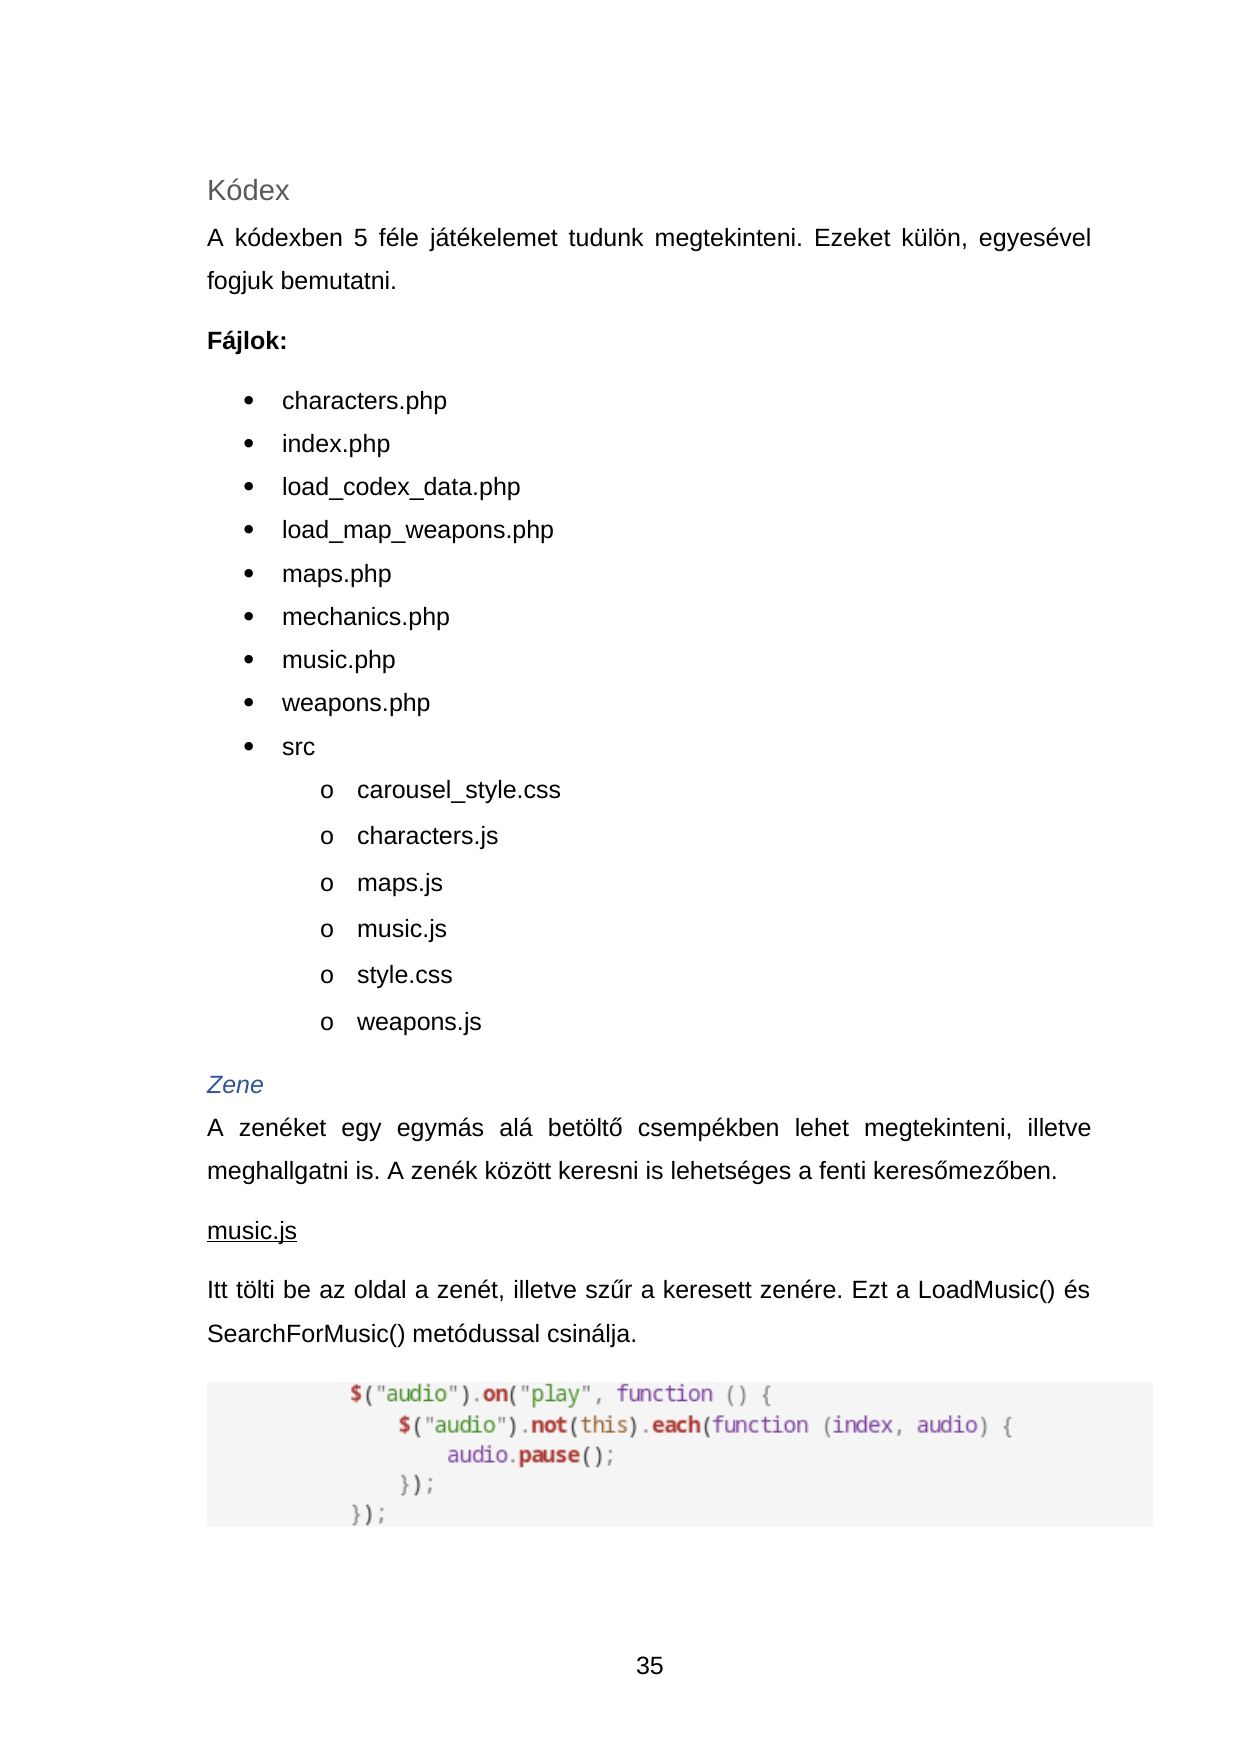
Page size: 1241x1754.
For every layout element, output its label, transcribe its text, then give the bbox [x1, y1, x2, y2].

list characters.js [319, 821, 1092, 852]
list maps.php [244, 559, 1092, 587]
subtitle Kódex [207, 173, 1092, 206]
list style.css [319, 960, 1092, 991]
list weapons.js [319, 1007, 1092, 1037]
list weapons.php [244, 688, 1092, 717]
text Fájlok: [207, 326, 1092, 355]
list load_codex_data.php [244, 472, 1092, 501]
subtitle Zene [207, 1069, 1092, 1098]
list mechanics.php [244, 602, 1092, 631]
list music.js [319, 914, 1092, 945]
text Itt tölti be az oldal a zenét, illetve szűr a keresett zenére. Ezt a LoadMusic() és SearchForMusic() metódussal csinálja. [207, 1275, 1092, 1347]
text A kódexben 5 féle játékelemet tudunk megtekinteni. Ezeket külön, egyesével fogjuk bemutatni. [207, 223, 1092, 295]
list load_map_weapons.php [244, 515, 1092, 544]
list index.php [244, 429, 1092, 458]
list music.php [244, 645, 1092, 674]
list maps.js [319, 867, 1092, 898]
text A zenéket egy egymás alá betöltő csempékben lehet megtekinteni, illetve meghallgatni is. A zenék között keresni is lehetséges a fenti keresőmezőben. [207, 1113, 1092, 1184]
list characters.php [244, 386, 1092, 414]
list carousel_style.css [319, 775, 1092, 806]
text music.js [207, 1216, 1092, 1244]
list src [244, 732, 1092, 760]
